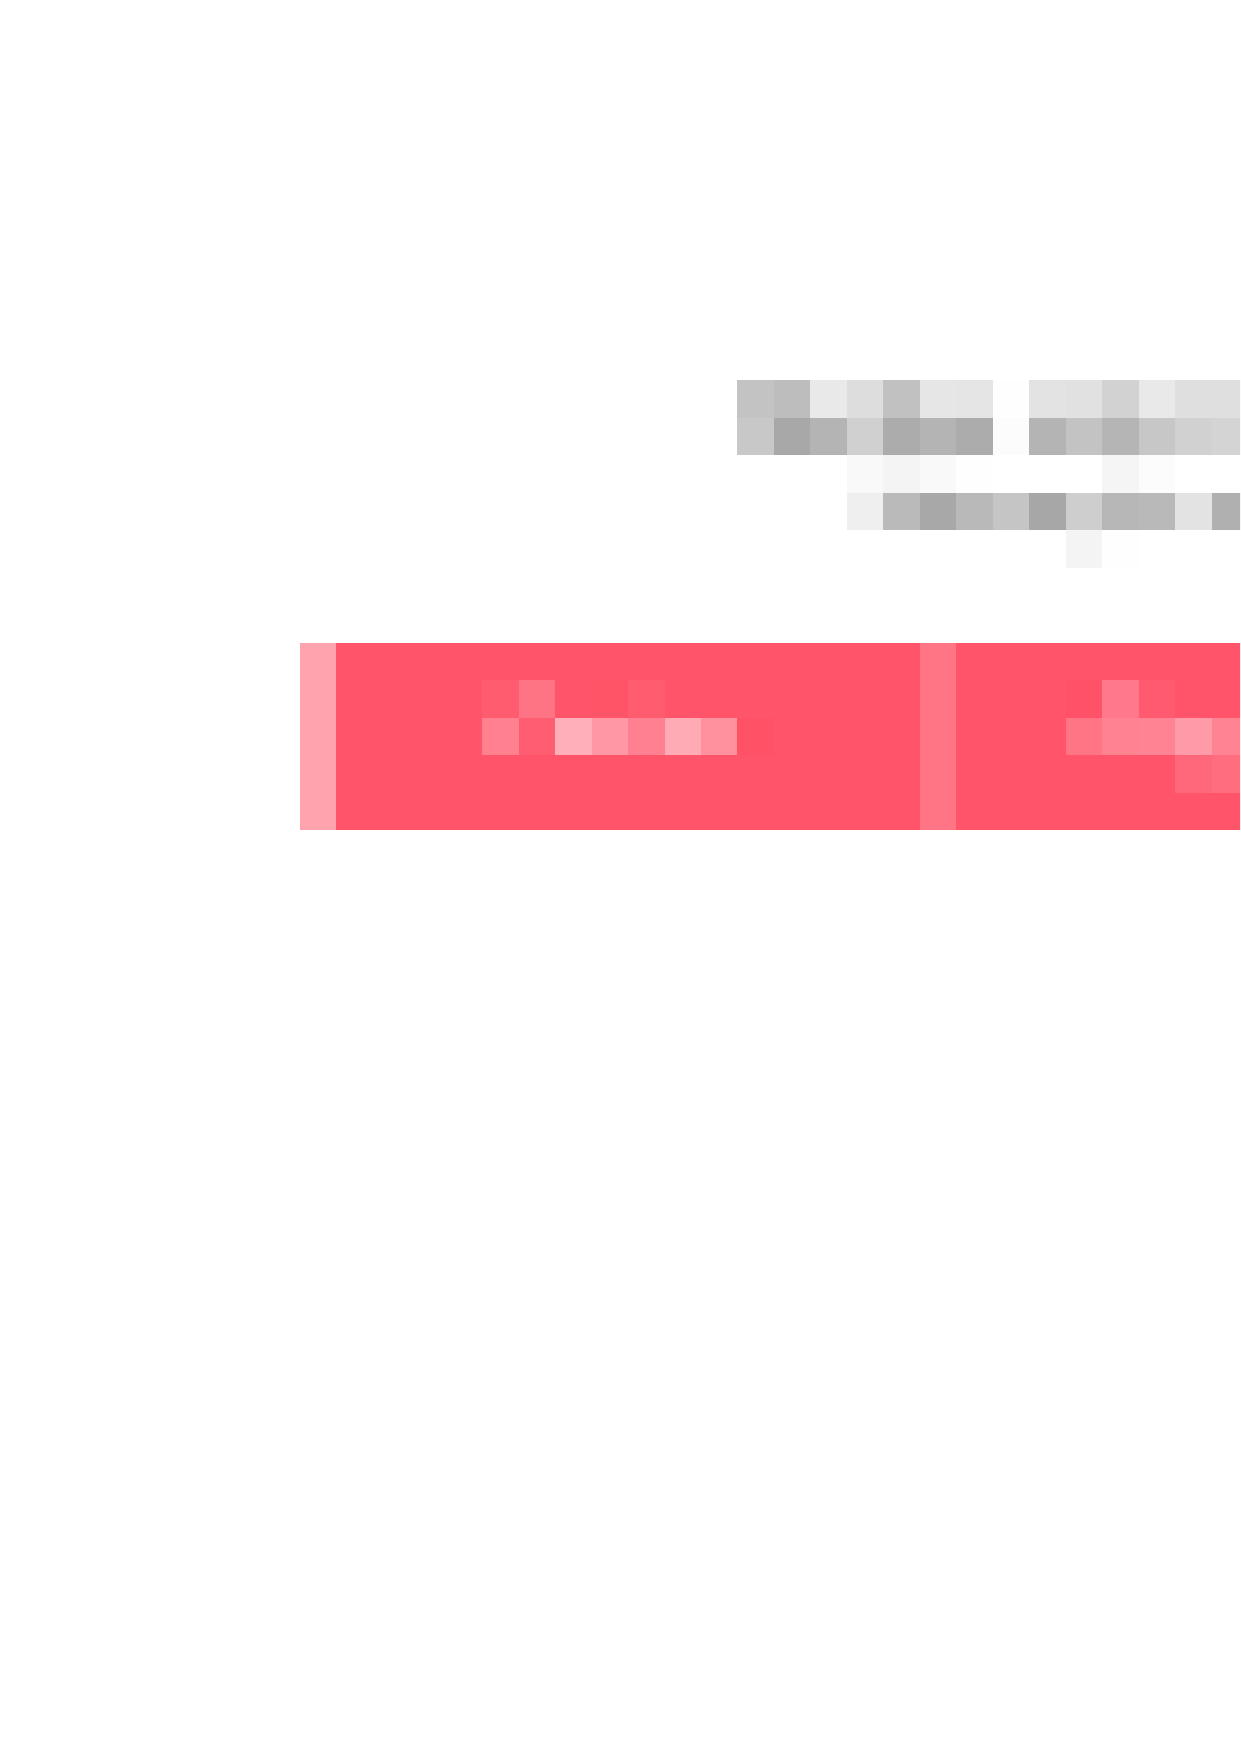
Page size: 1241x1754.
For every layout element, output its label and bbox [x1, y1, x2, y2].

picture [118, 118, 1241, 1056]
